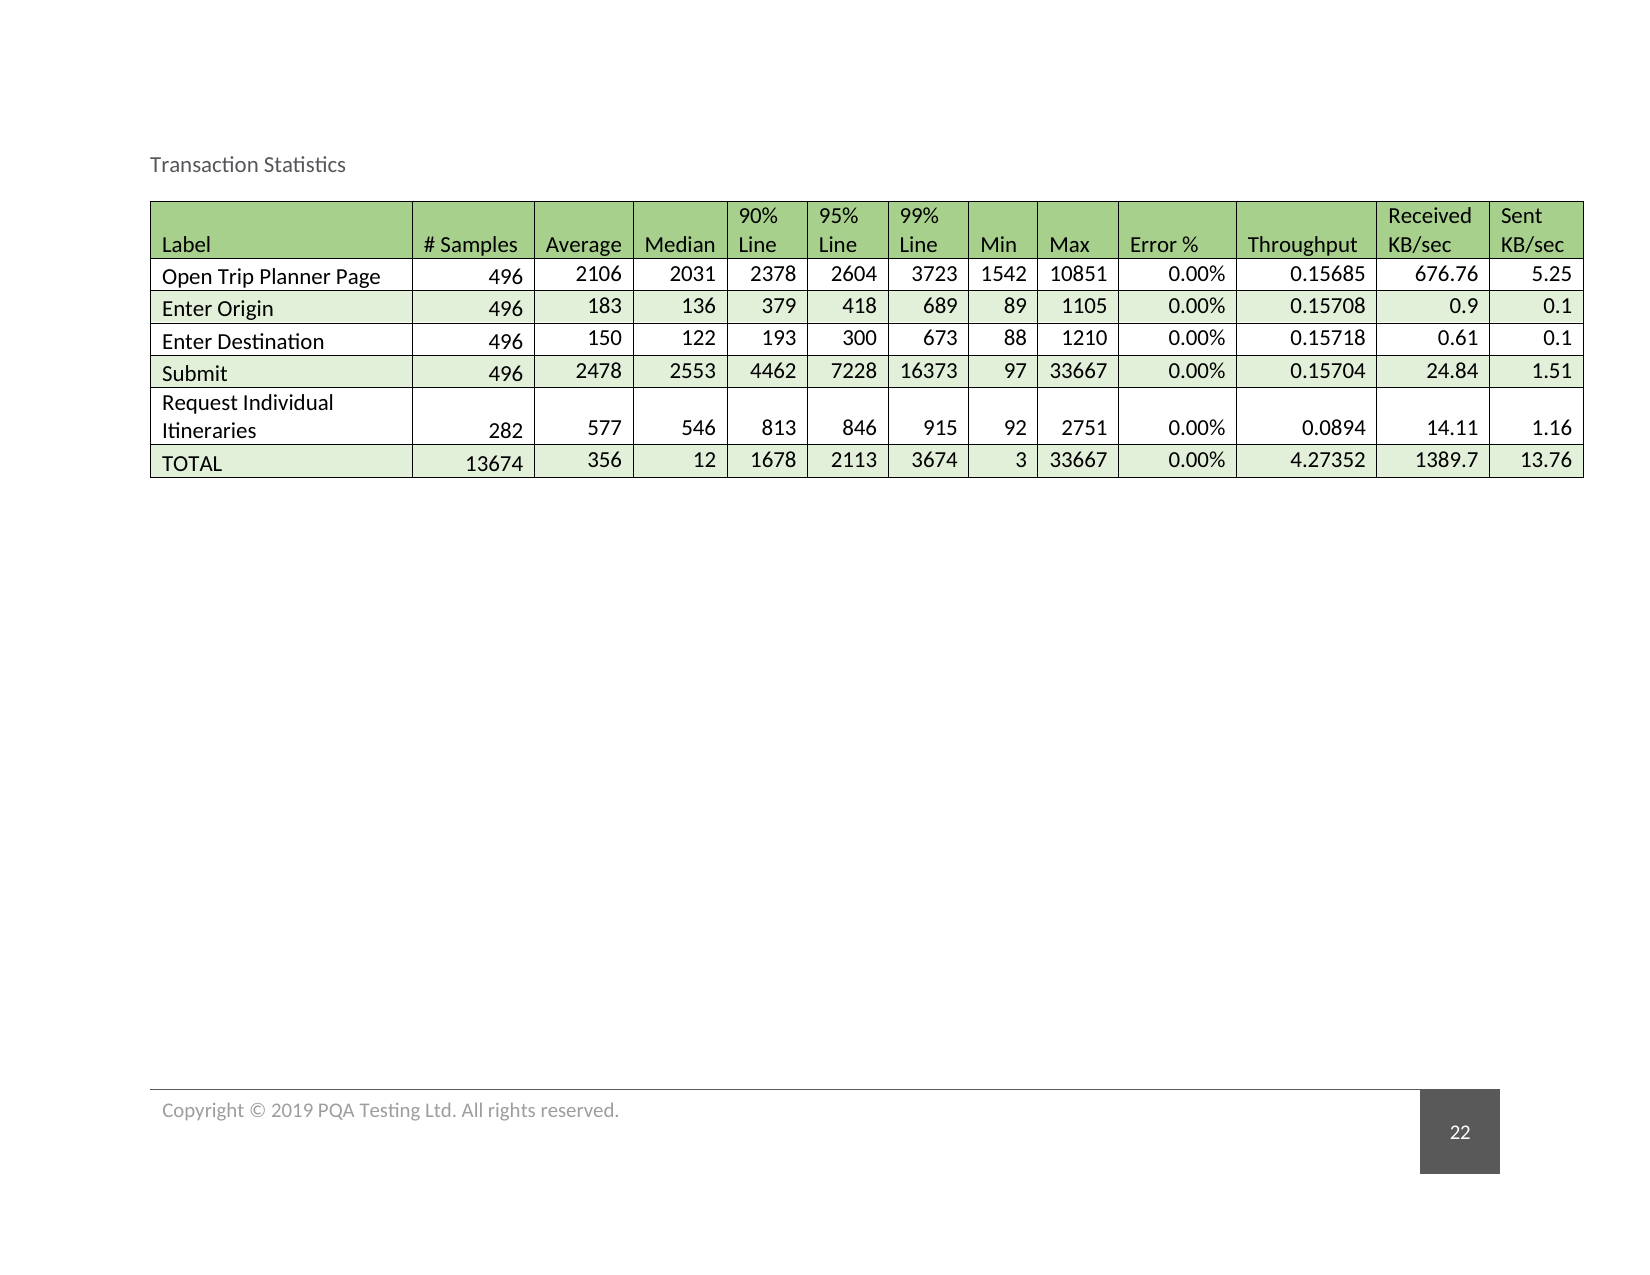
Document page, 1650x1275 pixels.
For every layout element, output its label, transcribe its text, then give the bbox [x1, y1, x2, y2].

table_cell 7228 [808, 356, 888, 387]
table_cell 5.25 [1490, 259, 1583, 290]
table_header 95% Line [808, 202, 888, 258]
table_cell 10851 [1038, 259, 1118, 290]
table_cell 136 [634, 291, 727, 322]
table_header Throughput [1237, 202, 1376, 258]
table_cell 183 [535, 291, 633, 322]
table_cell 813 [728, 388, 807, 444]
table_cell Request Individual Itineraries [151, 388, 412, 444]
table_cell 0.15718 [1237, 324, 1376, 355]
table_cell Enter Origin [151, 291, 412, 322]
table_cell 13.76 [1490, 445, 1583, 477]
table_cell 0.00% [1119, 259, 1236, 290]
text Transaction Statistics [150, 150, 1500, 178]
table_cell 0.9 [1377, 291, 1489, 322]
table_header Sent KB/sec [1490, 202, 1583, 258]
table_cell 3 [969, 445, 1037, 477]
table_cell 150 [535, 324, 633, 355]
table_cell 0.61 [1377, 324, 1489, 355]
table_cell 24.84 [1377, 356, 1489, 387]
table_cell 0.0894 [1237, 388, 1376, 444]
table_cell 2113 [808, 445, 888, 477]
table_cell 12 [634, 445, 727, 477]
table_header # Samples [413, 202, 534, 258]
table_cell 0.00% [1119, 445, 1236, 477]
table_cell 1210 [1038, 324, 1118, 355]
table_header 90% Line [728, 202, 807, 258]
table_cell 1678 [728, 445, 807, 477]
table_cell 122 [634, 324, 727, 355]
table_cell 673 [889, 324, 968, 355]
table_cell 2031 [634, 259, 727, 290]
table_cell 915 [889, 388, 968, 444]
table_header Max [1038, 202, 1118, 258]
table_cell 1105 [1038, 291, 1118, 322]
table_cell 282 [413, 388, 534, 444]
table_cell 16373 [889, 356, 968, 387]
table_cell 4.27352 [1237, 445, 1376, 477]
table_cell 2478 [535, 356, 633, 387]
table_cell 2751 [1038, 388, 1118, 444]
table_cell 13674 [413, 445, 534, 477]
table_cell 88 [969, 324, 1037, 355]
table_cell 3674 [889, 445, 968, 477]
table_cell 0.00% [1119, 388, 1236, 444]
table_cell 496 [413, 259, 534, 290]
table_cell 1389.7 [1377, 445, 1489, 477]
table_header Error % [1119, 202, 1236, 258]
table_header 99% Line [889, 202, 968, 258]
table_cell 0.1 [1490, 291, 1583, 322]
table_cell 97 [969, 356, 1037, 387]
table_header Median [634, 202, 727, 258]
table_cell 496 [413, 324, 534, 355]
table_cell 92 [969, 388, 1037, 444]
table_cell 0.1 [1490, 324, 1583, 355]
table_header Min [969, 202, 1037, 258]
table_cell 676.76 [1377, 259, 1489, 290]
table_cell 1.51 [1490, 356, 1583, 387]
table_cell 300 [808, 324, 888, 355]
table_cell 1.16 [1490, 388, 1583, 444]
table_cell 33667 [1038, 445, 1118, 477]
table_cell 0.00% [1119, 356, 1236, 387]
table_cell Enter Destination [151, 324, 412, 355]
table_cell 2378 [728, 259, 807, 290]
table_cell 496 [413, 291, 534, 322]
table_cell 4462 [728, 356, 807, 387]
table_cell 33667 [1038, 356, 1118, 387]
table_cell 0.15704 [1237, 356, 1376, 387]
table_header Average [535, 202, 633, 258]
table_cell Submit [151, 356, 412, 387]
table_cell 0.00% [1119, 324, 1236, 355]
table_cell 846 [808, 388, 888, 444]
table_cell 193 [728, 324, 807, 355]
table_cell 0.15685 [1237, 259, 1376, 290]
table_cell Open Trip Planner Page [151, 259, 412, 290]
table_cell TOTAL [151, 445, 412, 477]
table_cell 14.11 [1377, 388, 1489, 444]
table_cell 89 [969, 291, 1037, 322]
table_cell 0.00% [1119, 291, 1236, 322]
table_cell 418 [808, 291, 888, 322]
table_cell 689 [889, 291, 968, 322]
table_cell 3723 [889, 259, 968, 290]
table_cell 0.15708 [1237, 291, 1376, 322]
table_cell 2106 [535, 259, 633, 290]
table_cell 496 [413, 356, 534, 387]
table_cell 2553 [634, 356, 727, 387]
table_cell 356 [535, 445, 633, 477]
table_cell 1542 [969, 259, 1037, 290]
table_cell 546 [634, 388, 727, 444]
table_header Received KB/sec [1377, 202, 1489, 258]
table_cell 2604 [808, 259, 888, 290]
table_header Label [151, 202, 412, 258]
table_cell 577 [535, 388, 633, 444]
table_cell 379 [728, 291, 807, 322]
